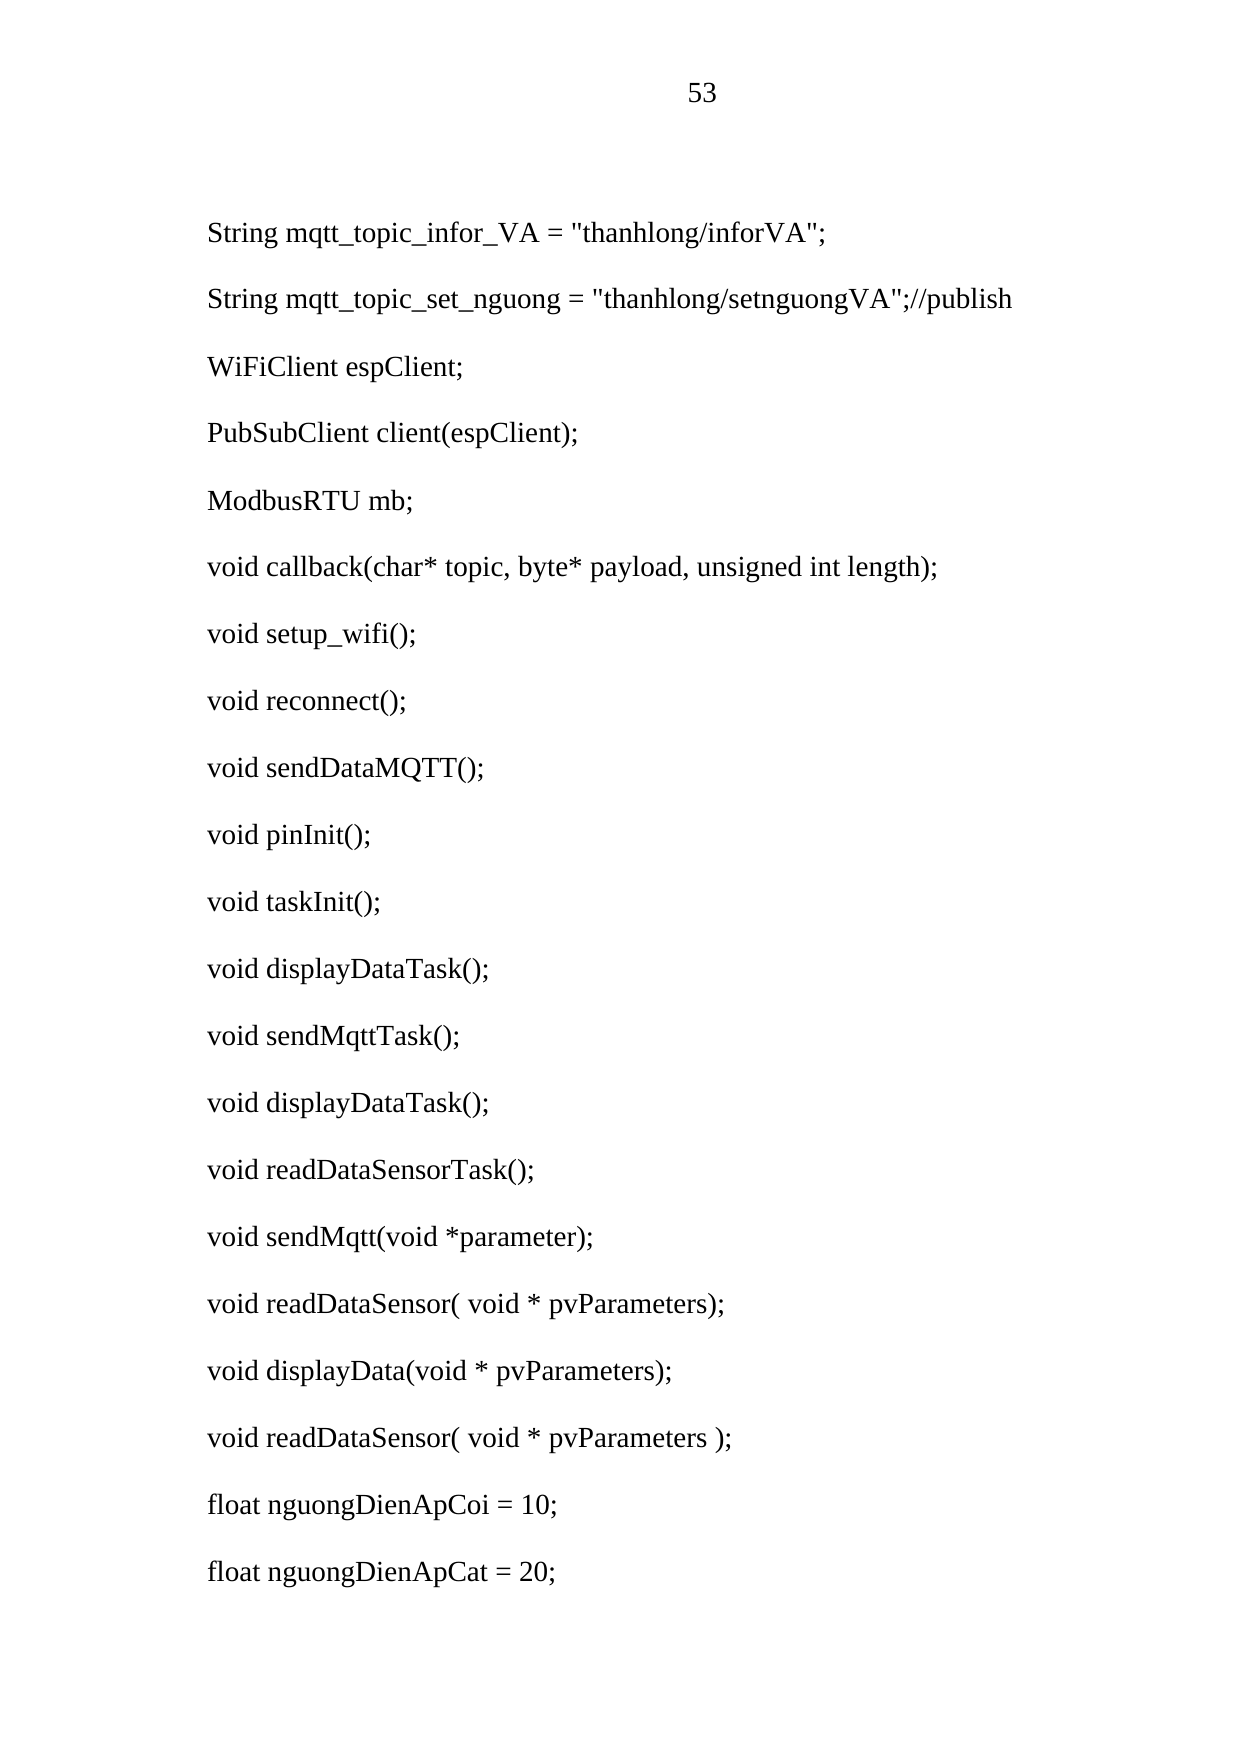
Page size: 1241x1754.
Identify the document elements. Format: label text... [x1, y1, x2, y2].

text void pinInit(); [207, 817, 1122, 851]
text void displayDataTask(); [207, 1085, 1122, 1119]
text void readDataSensor( void * pvParameters ); [207, 1420, 1122, 1454]
text float nguongDienApCat = 20; [207, 1554, 1122, 1588]
text PubSubClient client(espClient); [207, 416, 1122, 449]
text void readDataSensor( void * pvParameters); [207, 1286, 1122, 1320]
text void reconnect(); [207, 683, 1122, 717]
text WiFiClient espClient; [207, 349, 1122, 382]
text void displayData(void * pvParameters); [207, 1353, 1122, 1387]
text void displayDataTask(); [207, 951, 1122, 985]
text String mqtt_topic_infor_VA = "thanhlong/inforVA"; [207, 215, 1122, 248]
text void readDataSensorTask(); [207, 1152, 1122, 1186]
text void setup_wifi(); [207, 617, 1122, 650]
text void taskInit(); [207, 884, 1122, 918]
text void sendMqttTask(); [207, 1018, 1122, 1052]
text ModbusRTU mb; [207, 483, 1122, 516]
text float nguongDienApCoi = 10; [207, 1487, 1122, 1521]
text String mqtt_topic_set_nguong = "thanhlong/setnguongVA";//publish [207, 282, 1122, 315]
text void sendDataMQTT(); [207, 751, 1122, 784]
text void callback(char* topic, byte* payload, unsigned int length); [207, 549, 1122, 583]
text void sendMqtt(void *parameter); [207, 1219, 1122, 1253]
